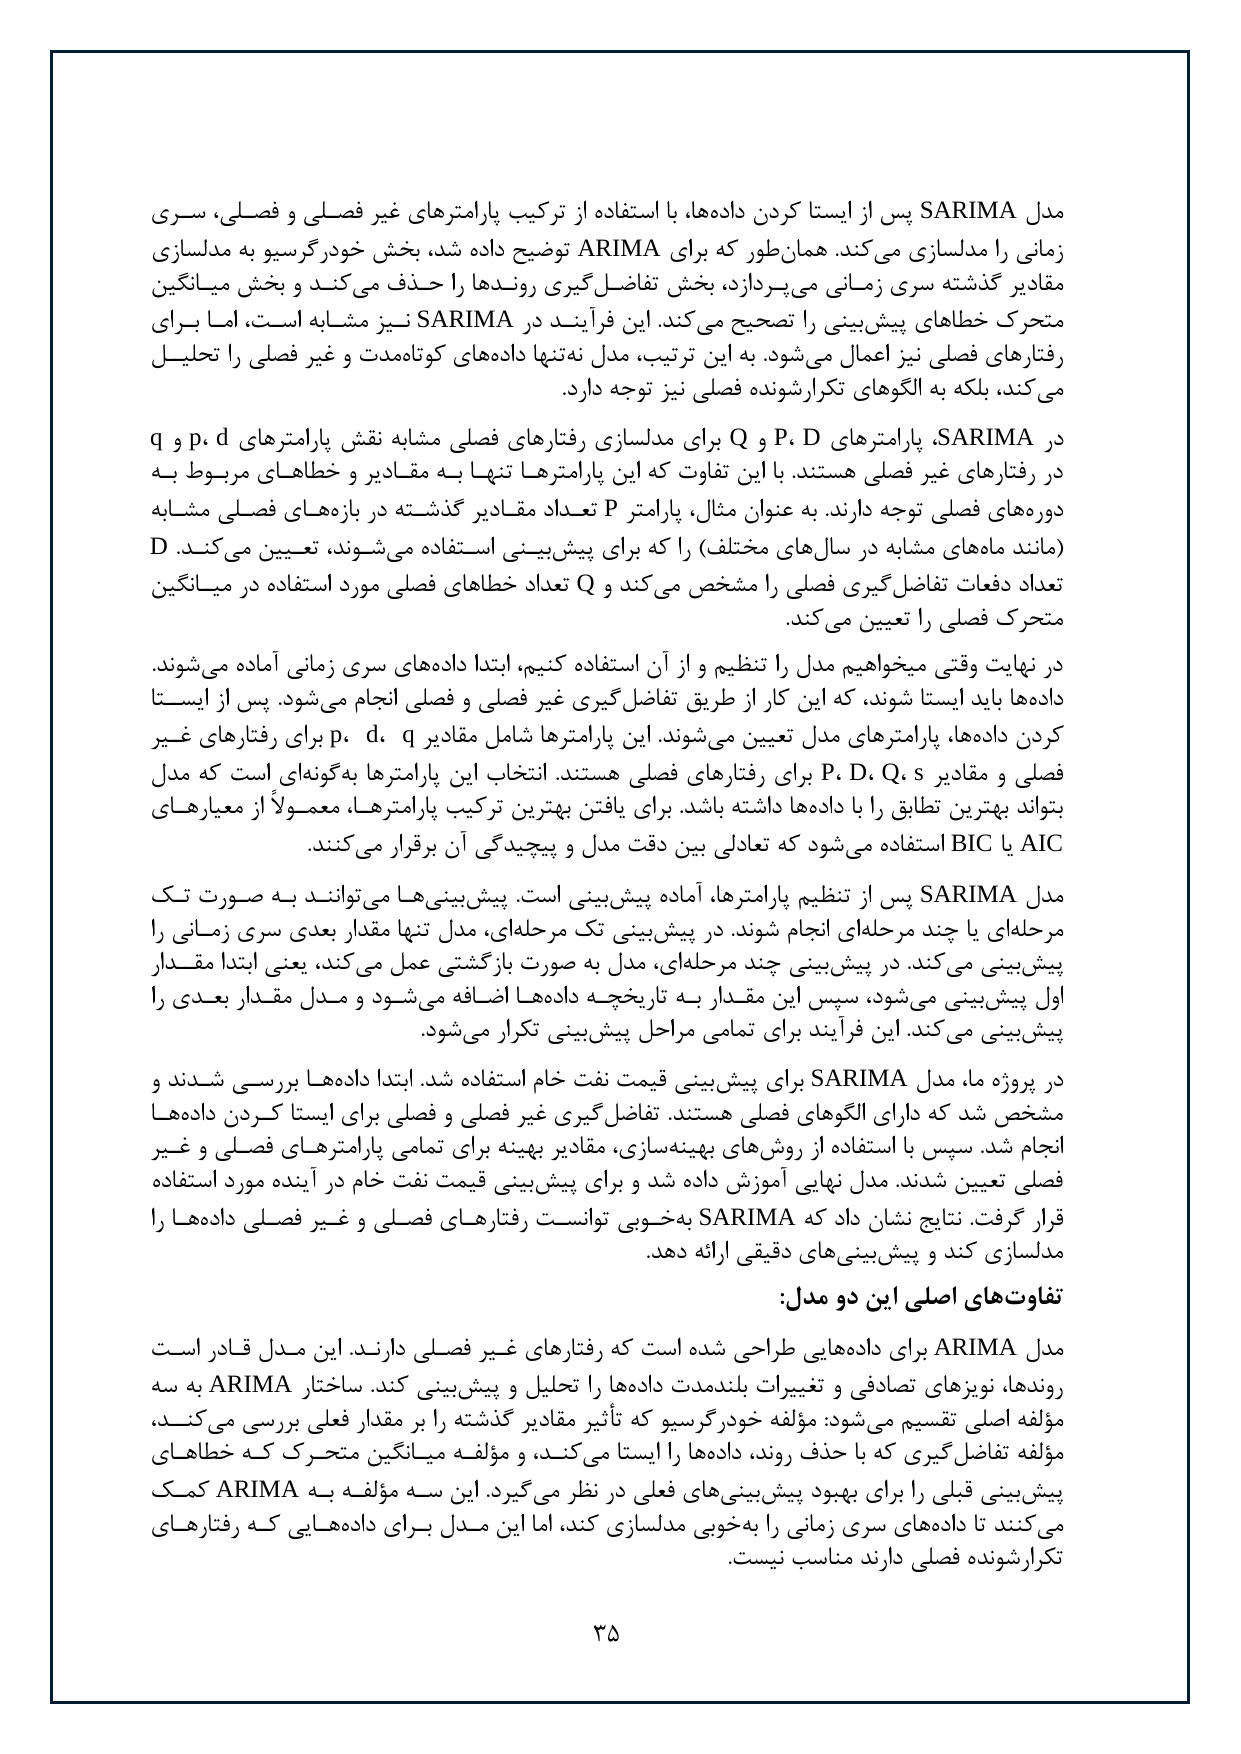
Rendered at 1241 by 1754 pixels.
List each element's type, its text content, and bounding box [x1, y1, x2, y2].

text در SARIMA، پارامترهای P، D و Q برای مدلسازی رفتارهای فصلی مشابه نقش پارامترهای p، d و q در رفتارهای غیر فصلی هستند. با این تفاوت که این پارامترها تنها به مقادیر و خطاهای مربوط به دوره‌های فصلی توجه دارند. به عنوان مثال، پارامتر P تعداد مقادیر گذشته در بازه‌های فصلی مشابه (مانند ماه‌های مشابه در سال‌های مختلف) را که برای پیش‌بینی استفاده می‌شوند، تعیین می‌کند. D تعداد دفعات تفاضل‌گیری فصلی را مشخص می‌کند و Q تعداد خطاهای فصلی مورد استفاده در میانگین متحرک فصلی را تعیین می‌کند. [150, 422, 1063, 635]
text تفاوت‌های اصلی این دو مدل: [150, 1286, 1063, 1315]
text مدل ARIMA برای داده‌هایی طراحی شده است که رفتارهای غیر فصلی دارند. این مدل قادر است روندها، نویزهای تصادفی و تغییرات بلندمدت داده‌ها را تحلیل و پیش‌بینی کند. ساختار ARIMA به سه مؤلفه اصلی تقسیم می‌شود: مؤلفه خودرگرسیو که تأثیر مقادیر گذشته را بر مقدار فعلی بررسی می‌کند، مؤلفه تفاضل‌گیری که با حذف روند، داده‌ها را ایستا می‌کند، و مؤلفه میانگین متحرک که خطاهای پیش‌بینی قبلی را برای بهبود پیش‌بینی‌های فعلی در نظر می‌گیرد. این سه مؤلفه به ARIMA کمک می‌کنند تا داده‌های سری زمانی را به‌خوبی مدلسازی کند، اما این مدل برای داده‌هایی که رفتارهای تکرارشونده فصلی دارند مناسب نیست. [150, 1332, 1063, 1574]
text در نهایت وقتی میخواهیم مدل را تنظیم و از آن استفاده کنیم، ابتدا داده‌های سری زمانی آماده می‌شوند. داده‌ها باید ایستا شوند، که این کار از طریق تفاضل‌گیری غیر فصلی و فصلی انجام می‌شود. پس از ایستا کردن داده‌ها، پارامترهای مدل تعیین می‌شوند. این پارامترها شامل مقادیر p، d، q برای رفتارهای غیر فصلی و مقادیر P، D، Q، s برای رفتارهای فصلی هستند. انتخاب این پارامترها به‌گونه‌ای است که مدل بتواند بهترین تطابق را با داده‌ها داشته باشد. برای یافتن بهترین ترکیب پارامترها، معمولاً از معیارهای AIC یا BIC استفاده می‌شود که تعادلی بین دقت مدل و پیچیدگی آن برقرار می‌کنند. [150, 652, 1063, 862]
text مدل SARIMA پس از تنظیم پارامترها، آماده پیش‌بینی است. پیش‌بینی‌ها می‌توانند به صورت تک مرحله‌ای یا چند مرحله‌ای انجام شوند. در پیش‌بینی تک مرحله‌ای، مدل تنها مقدار بعدی سری زمانی را پیش‌بینی می‌کند. در پیش‌بینی چند مرحله‌ای، مدل به صورت بازگشتی عمل می‌کند، یعنی ابتدا مقدار اول پیش‌بینی می‌شود، سپس این مقدار به تاریخچه داده‌ها اضافه می‌شود و مدل مقدار بعدی را پیش‌بینی می‌کند. این فرآیند برای تمامی مراحل پیش‌بینی تکرار می‌شود. [150, 879, 1063, 1047]
text مدل SARIMA پس از ایستا کردن داده‌ها، با استفاده از ترکیب پارامترهای غیر فصلی و فصلی، سری زمانی را مدلسازی می‌کند. همان‌طور که برای ARIMA توضیح داده شد، بخش خودرگرسیو به مدلسازی مقادیر گذشته سری زمانی می‌پردازد، بخش تفاضل‌گیری روندها را حذف می‌کند و بخش میانگین متحرک خطاهای پیش‌بینی را تصحیح می‌کند. این فرآیند در SARIMA نیز مشابه است، اما برای رفتارهای فصلی نیز اعمال می‌شود. به این ترتیب، مدل نه‌تنها داده‌های کوتاه‌مدت و غیر فصلی را تحلیل می‌کند، بلکه به الگوهای تکرارشونده فصلی نیز توجه دارد. [150, 196, 1063, 405]
text در پروژه ما، مدل SARIMA برای پیش‌بینی قیمت نفت خام استفاده شد. ابتدا داده‌ها بررسی شدند و مشخص شد که دارای الگوهای فصلی هستند. تفاضل‌گیری غیر فصلی و فصلی برای ایستا کردن داده‌ها انجام شد. سپس با استفاده از روش‌های بهینه‌سازی، مقادیر بهینه برای تمامی پارامترهای فصلی و غیر فصلی تعیین شدند. مدل نهایی آموزش داده شد و برای پیش‌بینی قیمت نفت خام در آینده مورد استفاده قرار گرفت. نتایج نشان داد که SARIMA به‌خوبی توانست رفتارهای فصلی و غیر فصلی داده‌ها را مدلسازی کند و پیش‌بینی‌های دقیقی ارائه دهد. [150, 1063, 1063, 1269]
